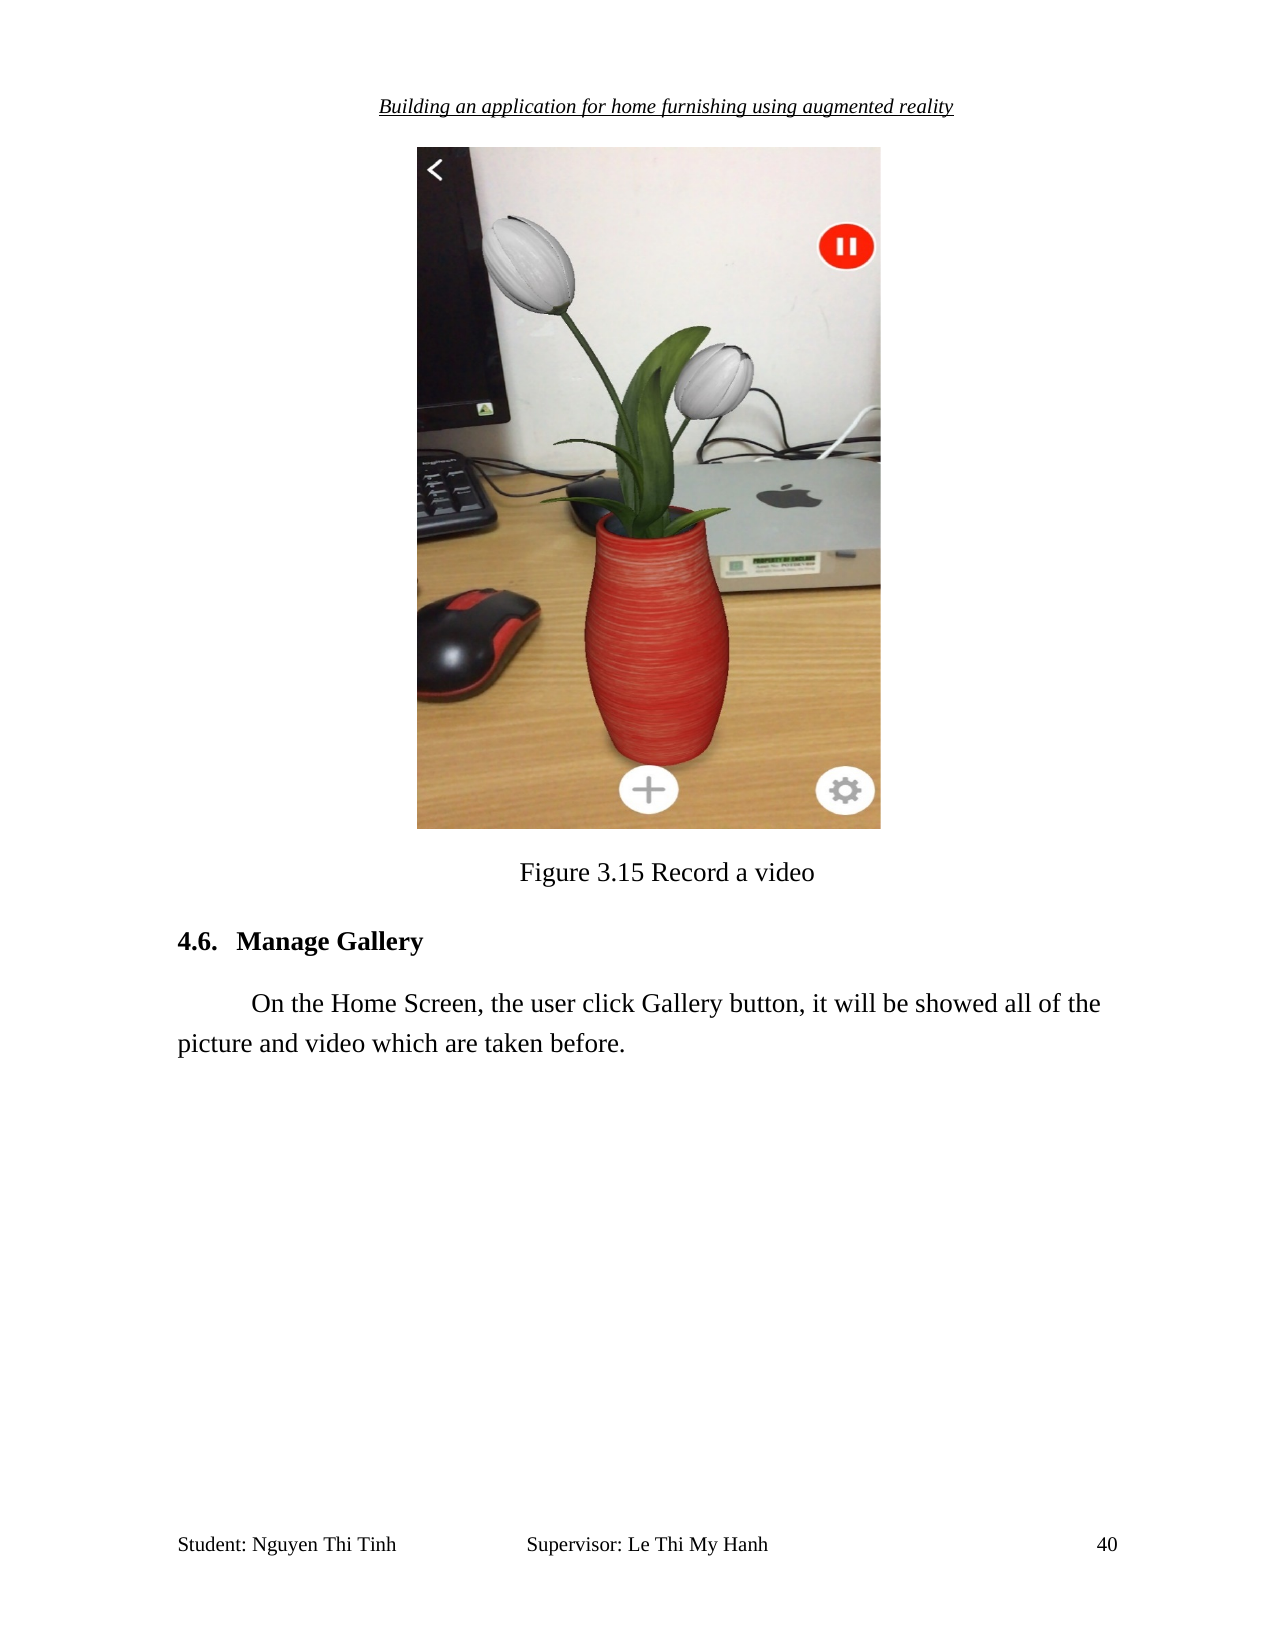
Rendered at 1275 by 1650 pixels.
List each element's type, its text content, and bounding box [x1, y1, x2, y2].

text On the Home Screen, the user click Gallery button, it will be showed all of the picture and video which are taken before. [177, 987, 1120, 1059]
text Figure 3.15 Record a video [177, 856, 1157, 887]
picture [417, 147, 881, 829]
list Manage Gallery [177, 925, 1120, 956]
